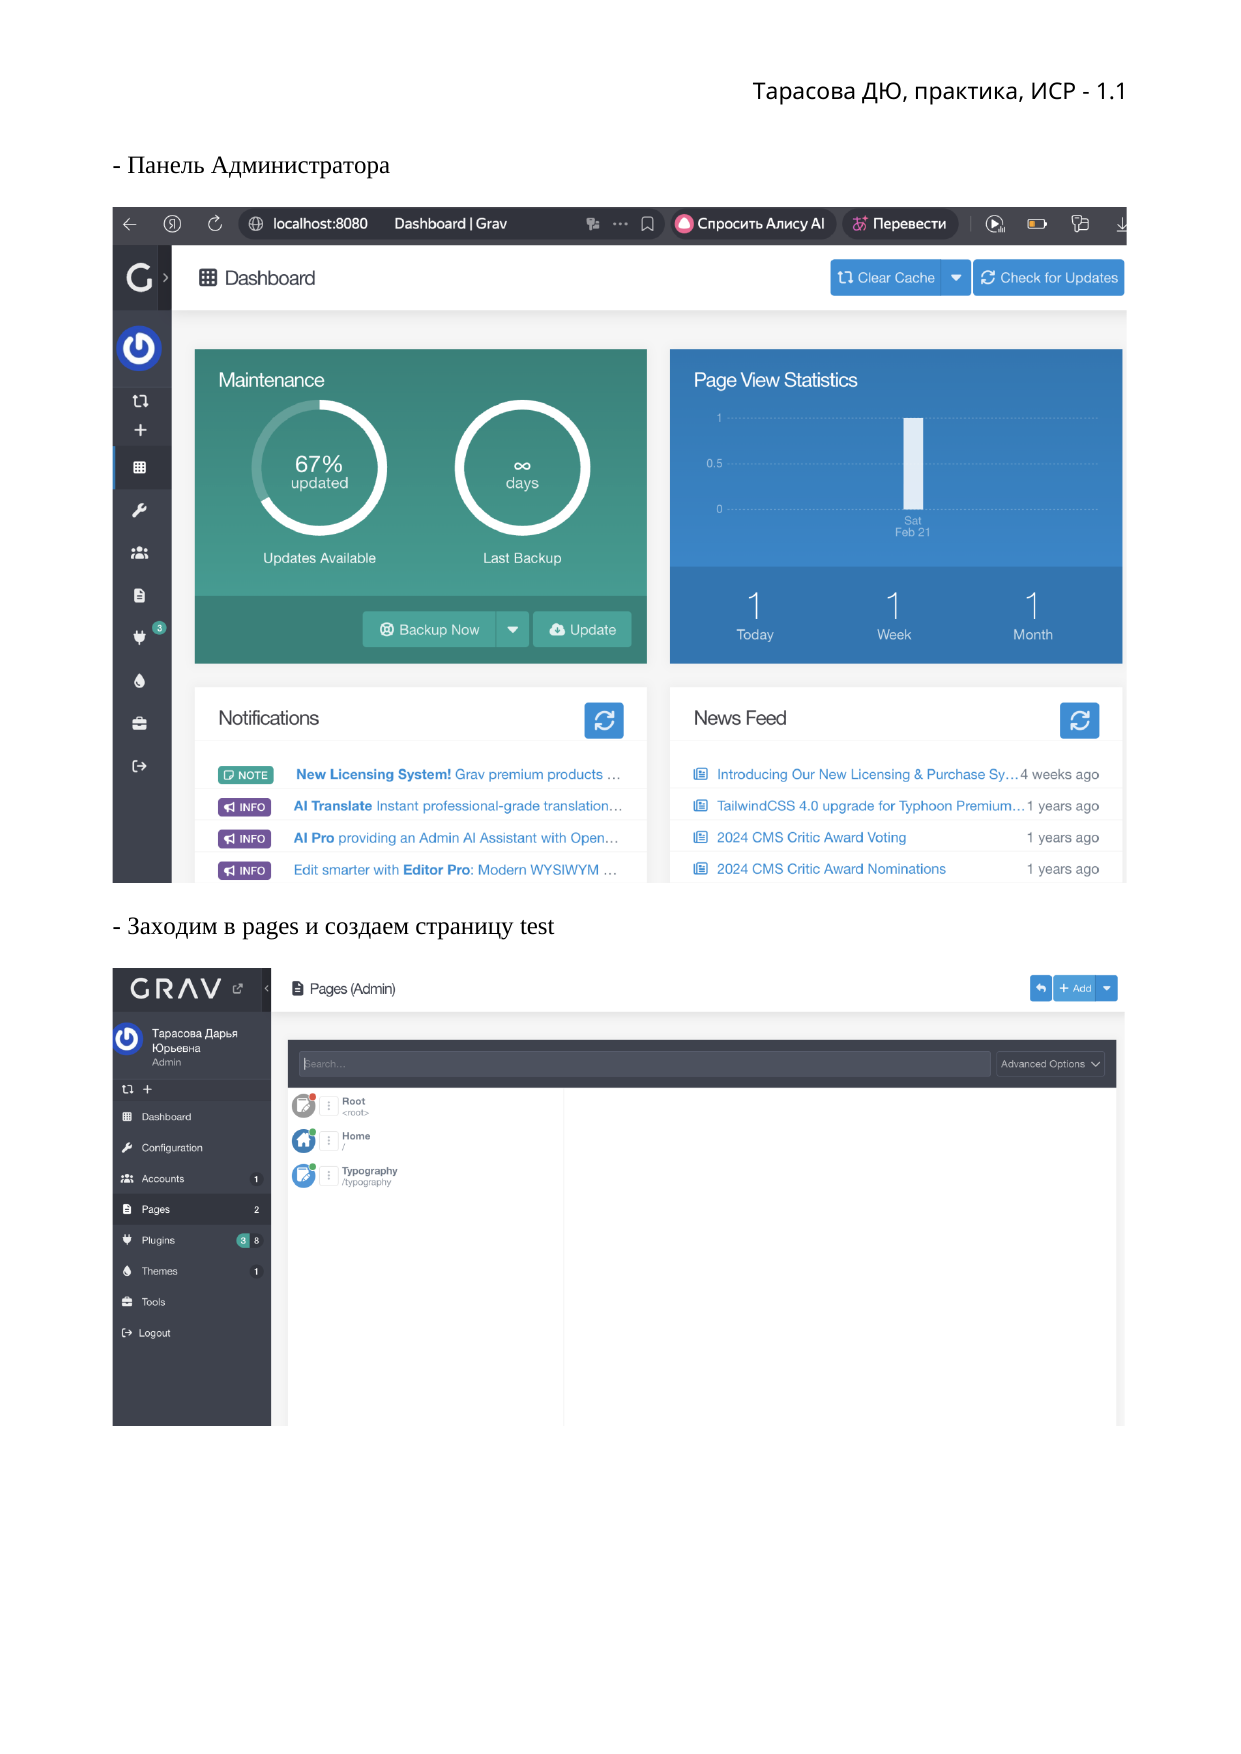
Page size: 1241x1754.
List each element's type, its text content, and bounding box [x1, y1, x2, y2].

text - Заходим в pages и создаем страницу test [112, 911, 1128, 940]
picture [112, 207, 1127, 883]
picture [112, 968, 1125, 1426]
text - Панель Администратора [112, 150, 1128, 179]
